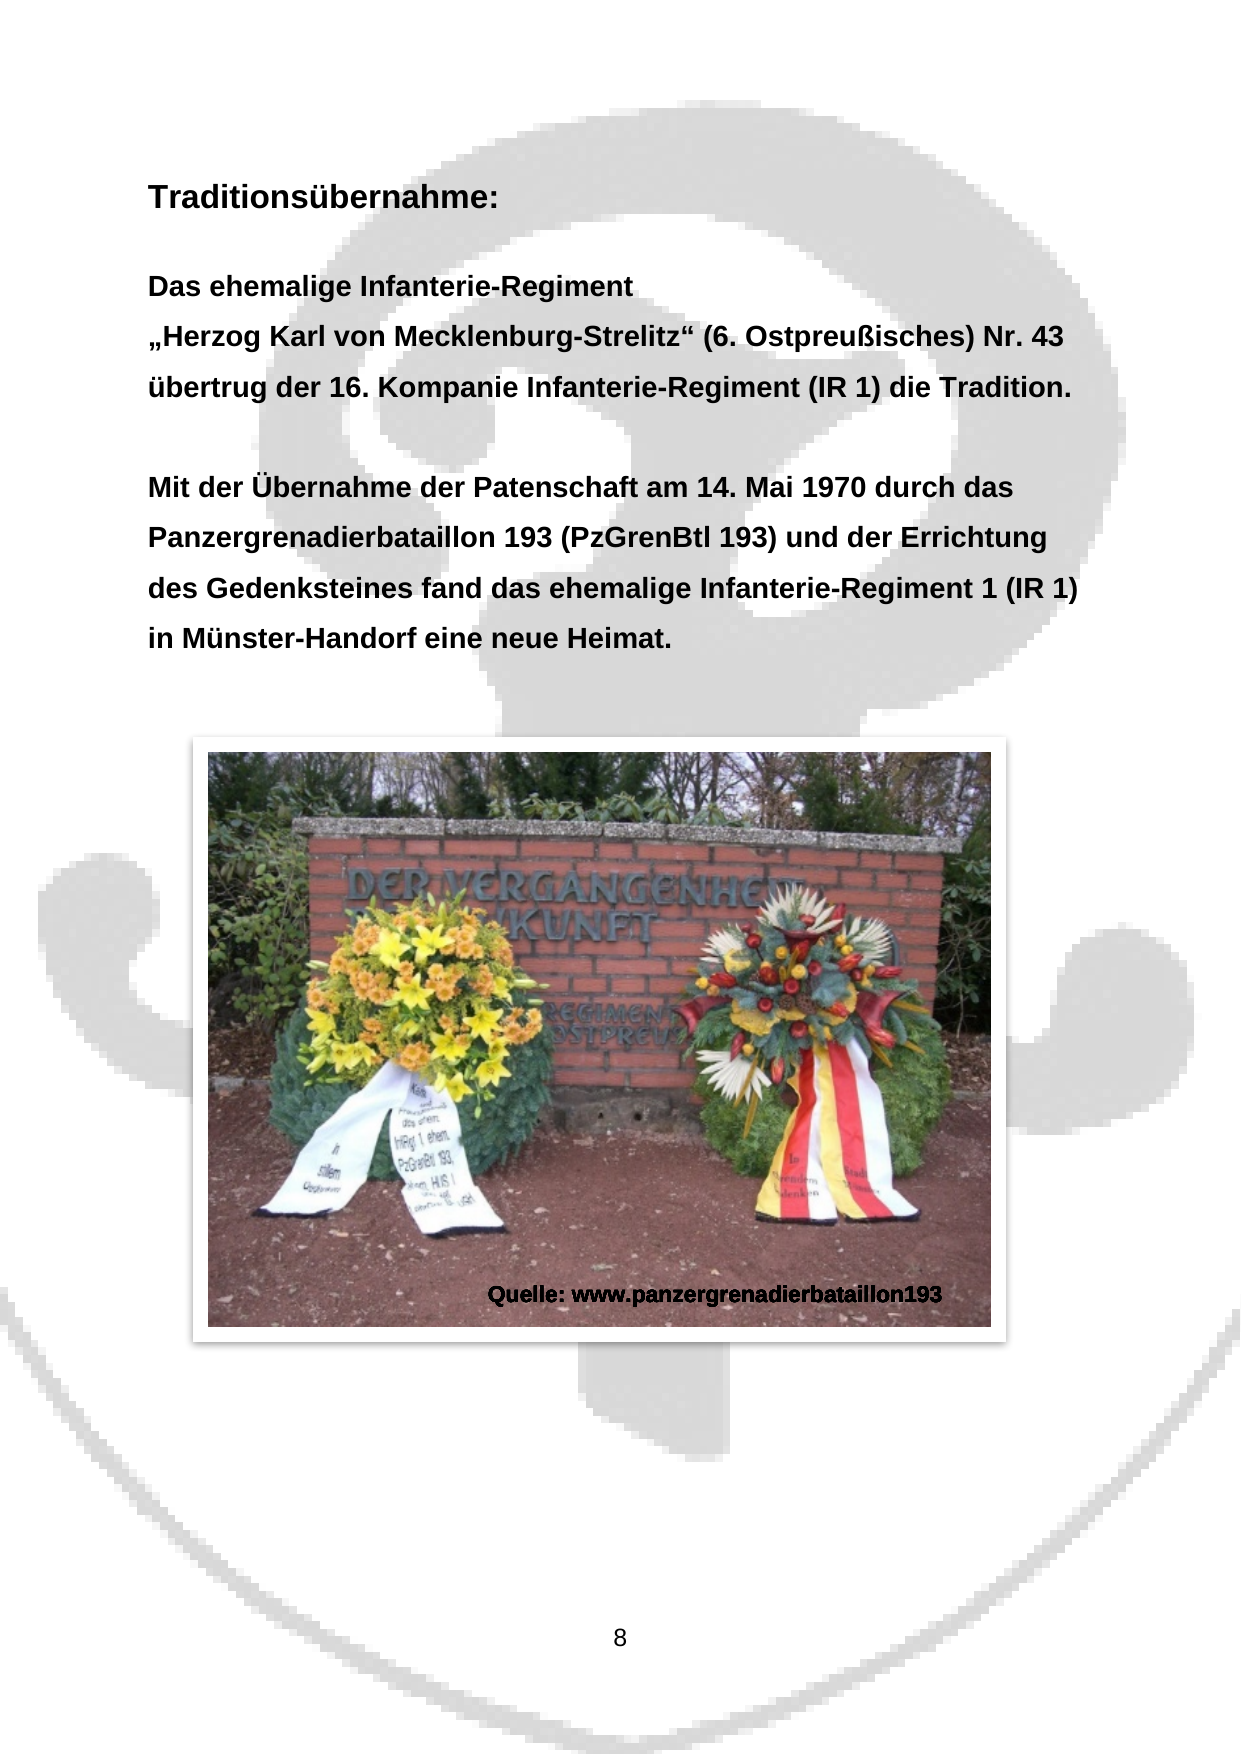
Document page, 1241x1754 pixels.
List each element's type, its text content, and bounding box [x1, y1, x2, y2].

text „Herzog Karl von Mecklenburg-Strelitz“ (6. Ostpreußisches) Nr. 43 übertrug der 16. Kompanie Infanterie-Regiment (IR 1) die Tradition. [148, 319, 1092, 403]
picture [208, 752, 991, 1327]
text Mit der Übernahme der Patenschaft am 14. Mai 1970 durch das Panzergrenadierbataillon 193 (PzGrenBtl 193) und der Errichtung des Gedenksteines fand das ehemalige Infanterie-Regiment 1 (IR 1) in Münster-Handorf eine neue Heimat. [148, 470, 1092, 655]
text Das ehemalige Infanterie-Regiment [148, 269, 1092, 302]
text Traditionsübernahme: [148, 177, 1092, 216]
